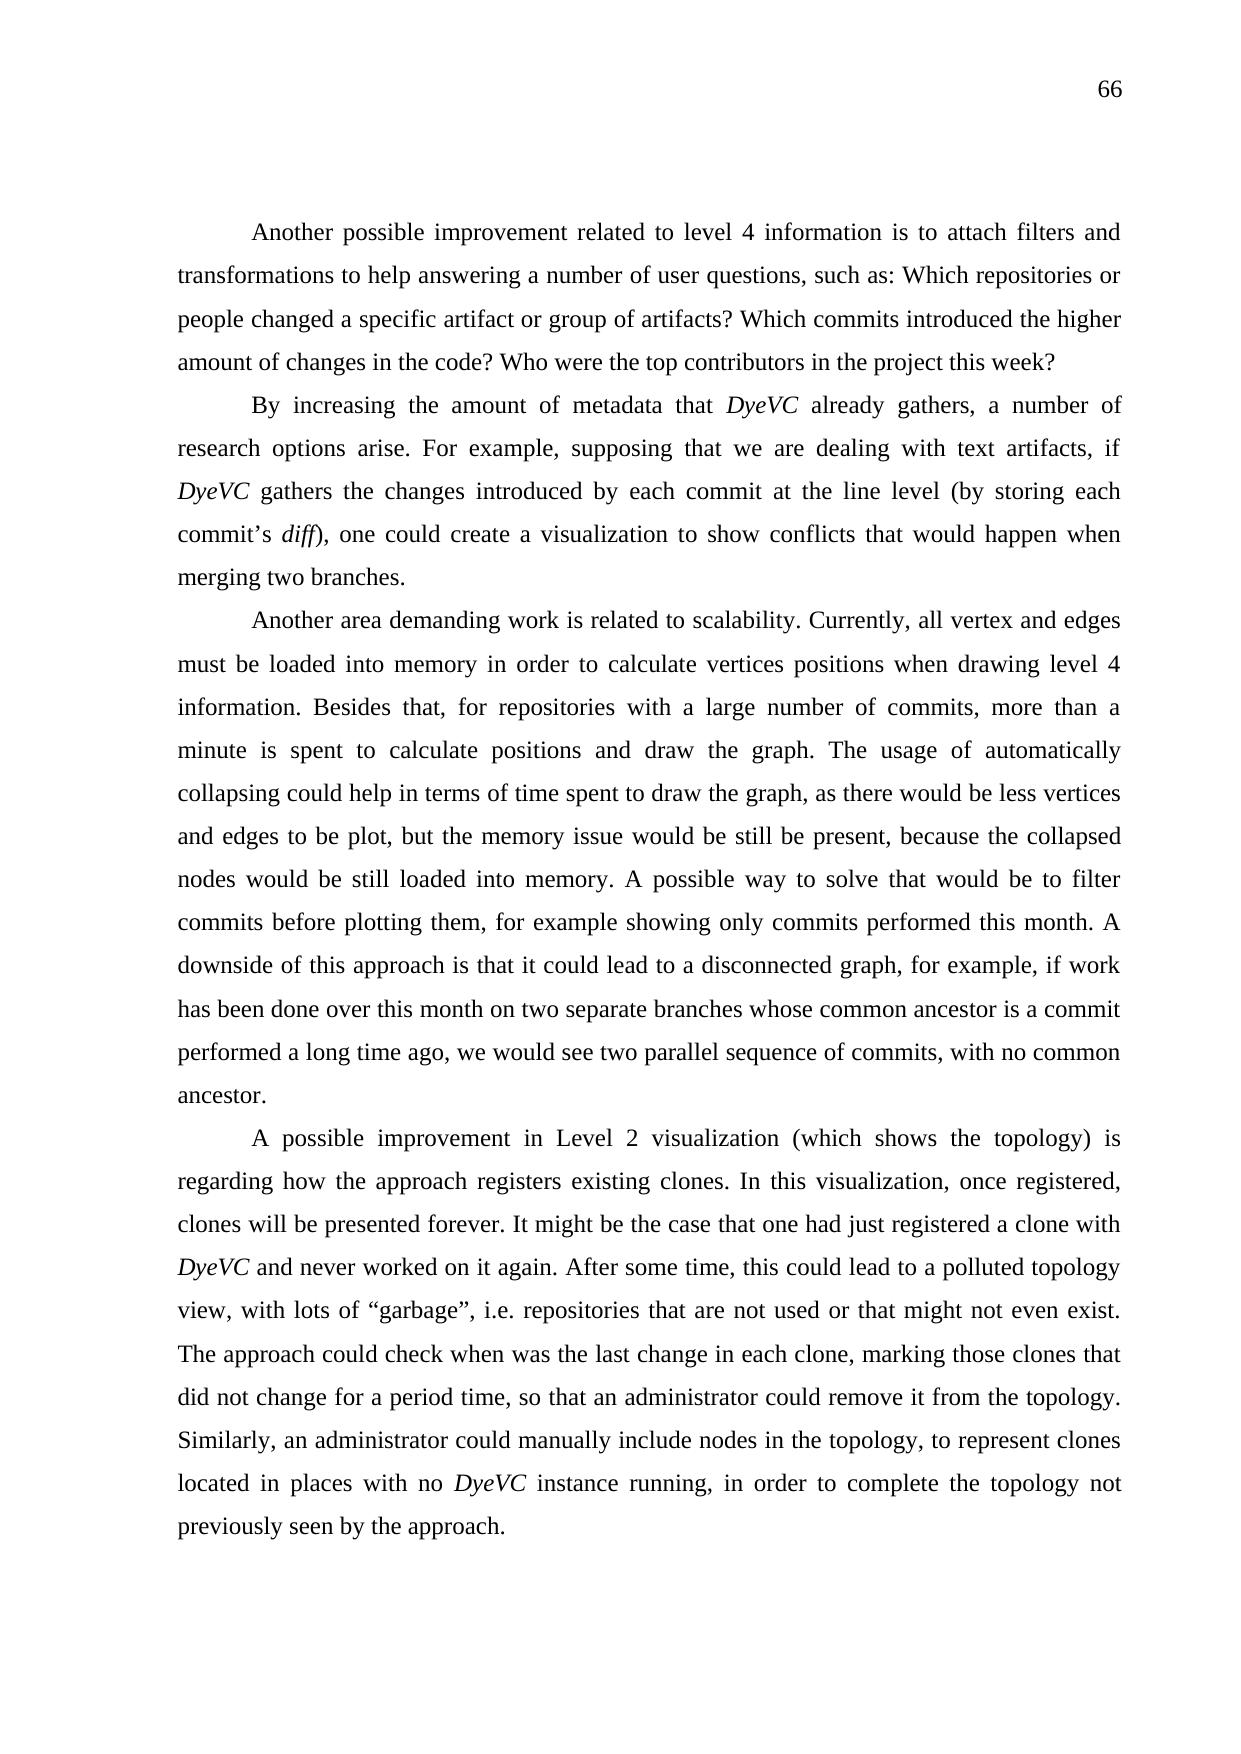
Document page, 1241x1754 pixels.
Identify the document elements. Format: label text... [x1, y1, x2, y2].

text By increasing the amount of metadata that DyeVC already gathers, a number of research options arise. For example, supposing that we are dealing with text artifacts, if DyeVC gathers the changes introduced by each commit at the line level (by storing each commit’s diff), one could create a visualization to show conflicts that would happen when merging two branches. [177, 390, 1122, 591]
text Another area demanding work is related to scalability. Currently, all vertex and edges must be loaded into memory in order to calculate vertices positions when drawing level 4 information. Besides that, for repositories with a large number of commits, more than a minute is spent to calculate positions and draw the graph. The usage of automatically collapsing could help in terms of time spent to draw the graph, as there would be less vertices and edges to be plot, but the memory issue would be still be present, because the collapsed nodes would be still loaded into memory. A possible way to solve that would be to filter commits before plotting them, for example showing only commits performed this month. A downside of this approach is that it could lead to a disconnected graph, for example, if work has been done over this month on two separate branches whose common ancestor is a commit performed a long time ago, we would see two parallel sequence of commits, with no common ancestor. [177, 606, 1122, 1109]
text A possible improvement in Level 2 visualization (which shows the topology) is regarding how the approach registers existing clones. In this visualization, once registered, clones will be presented forever. It might be the case that one had just registered a clone with DyeVC and never worked on it again. After some time, this could lead to a polluted topology view, with lots of “garbage”, i.e. repositories that are not used or that might not even exist. The approach could check when was the last change in each clone, marking those clones that did not change for a period time, so that an administrator could remove it from the topology. Similarly, an administrator could manually include nodes in the topology, to represent clones located in places with no DyeVC instance running, in order to complete the topology not previously seen by the approach. [177, 1123, 1122, 1540]
text Another possible improvement related to level 4 information is to attach filters and transformations to help answering a number of user questions, such as: Which repositories or people changed a specific artifact or group of artifacts? Which commits introduced the higher amount of changes in the code? Who were the top contributors in the project this week? [177, 217, 1122, 376]
